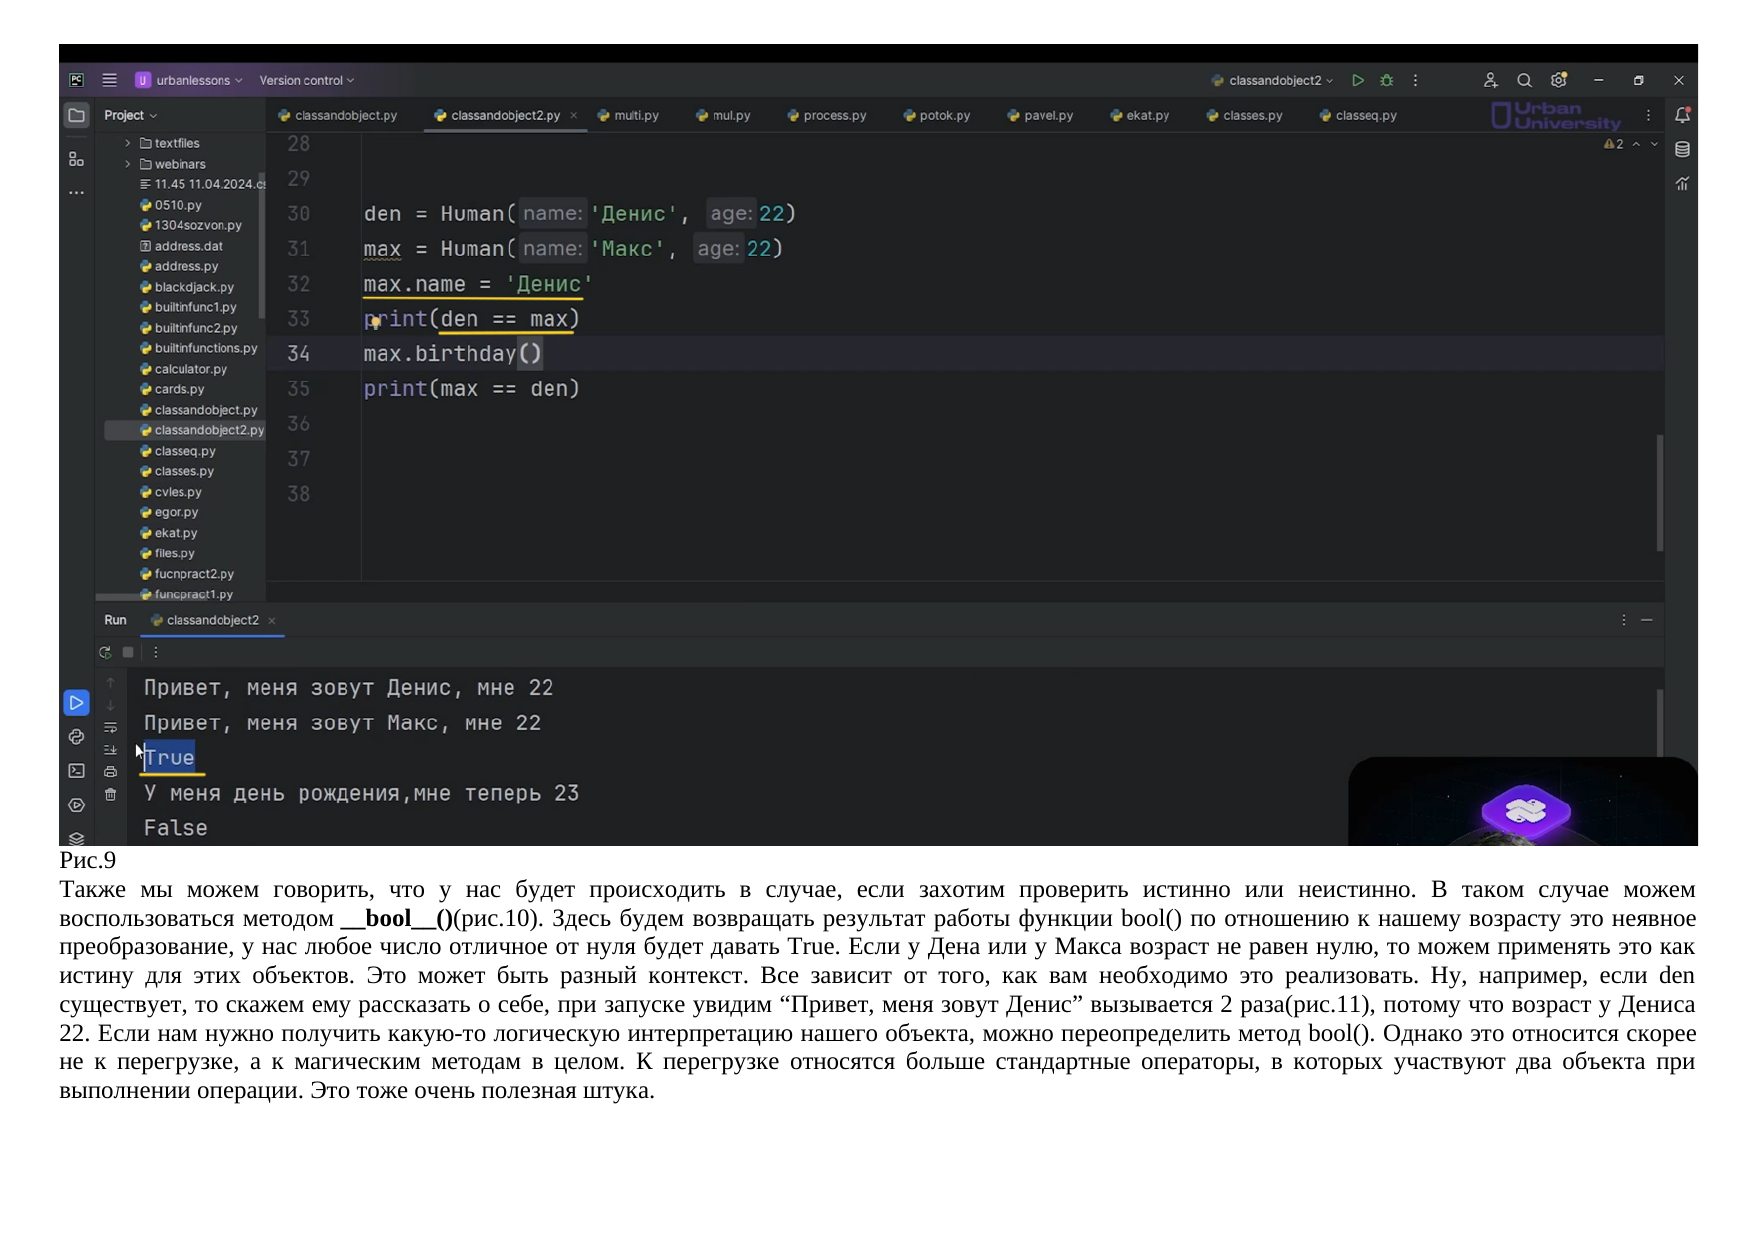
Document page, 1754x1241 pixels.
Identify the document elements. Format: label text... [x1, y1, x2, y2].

text Также мы можем говорить, что у нас будет происходить в случае, если захотим проверить истинно или неистинно. В таком случае можем воспользоваться методом __bool__()(рис.10). Здесь будем возвращать результат работы функции bool() по отношению к нашему возрасту это неявное преобразование, у нас любое число отличное от нуля будет давать True. Если у Дена или у Макса возраст не равен нулю, то можем применять это как истину для этих объектов. Это может быть разный контекст. Все зависит от того, как вам необходимо это реализовать. Ну, например, если den существует, то скажем ему рассказать о себе, при запуске увидим “Привет, меня зовут Денис” вызывается 2 раза(рис.11), потому что возраст у Дениса 22. Если нам нужно получить какую-то логическую интерпретацию нашего объекта, можно переопределить метод bool(). Однако это относится скорее не к перегрузке, а к магическим методам в целом. К перегрузке относятся больше стандартные операторы, в которых участвуют два объекта при выполнении операции. Это тоже очень полезная штука. [59, 874, 1698, 1104]
text Рис.9 [59, 846, 1698, 874]
picture [59, 44, 1699, 846]
